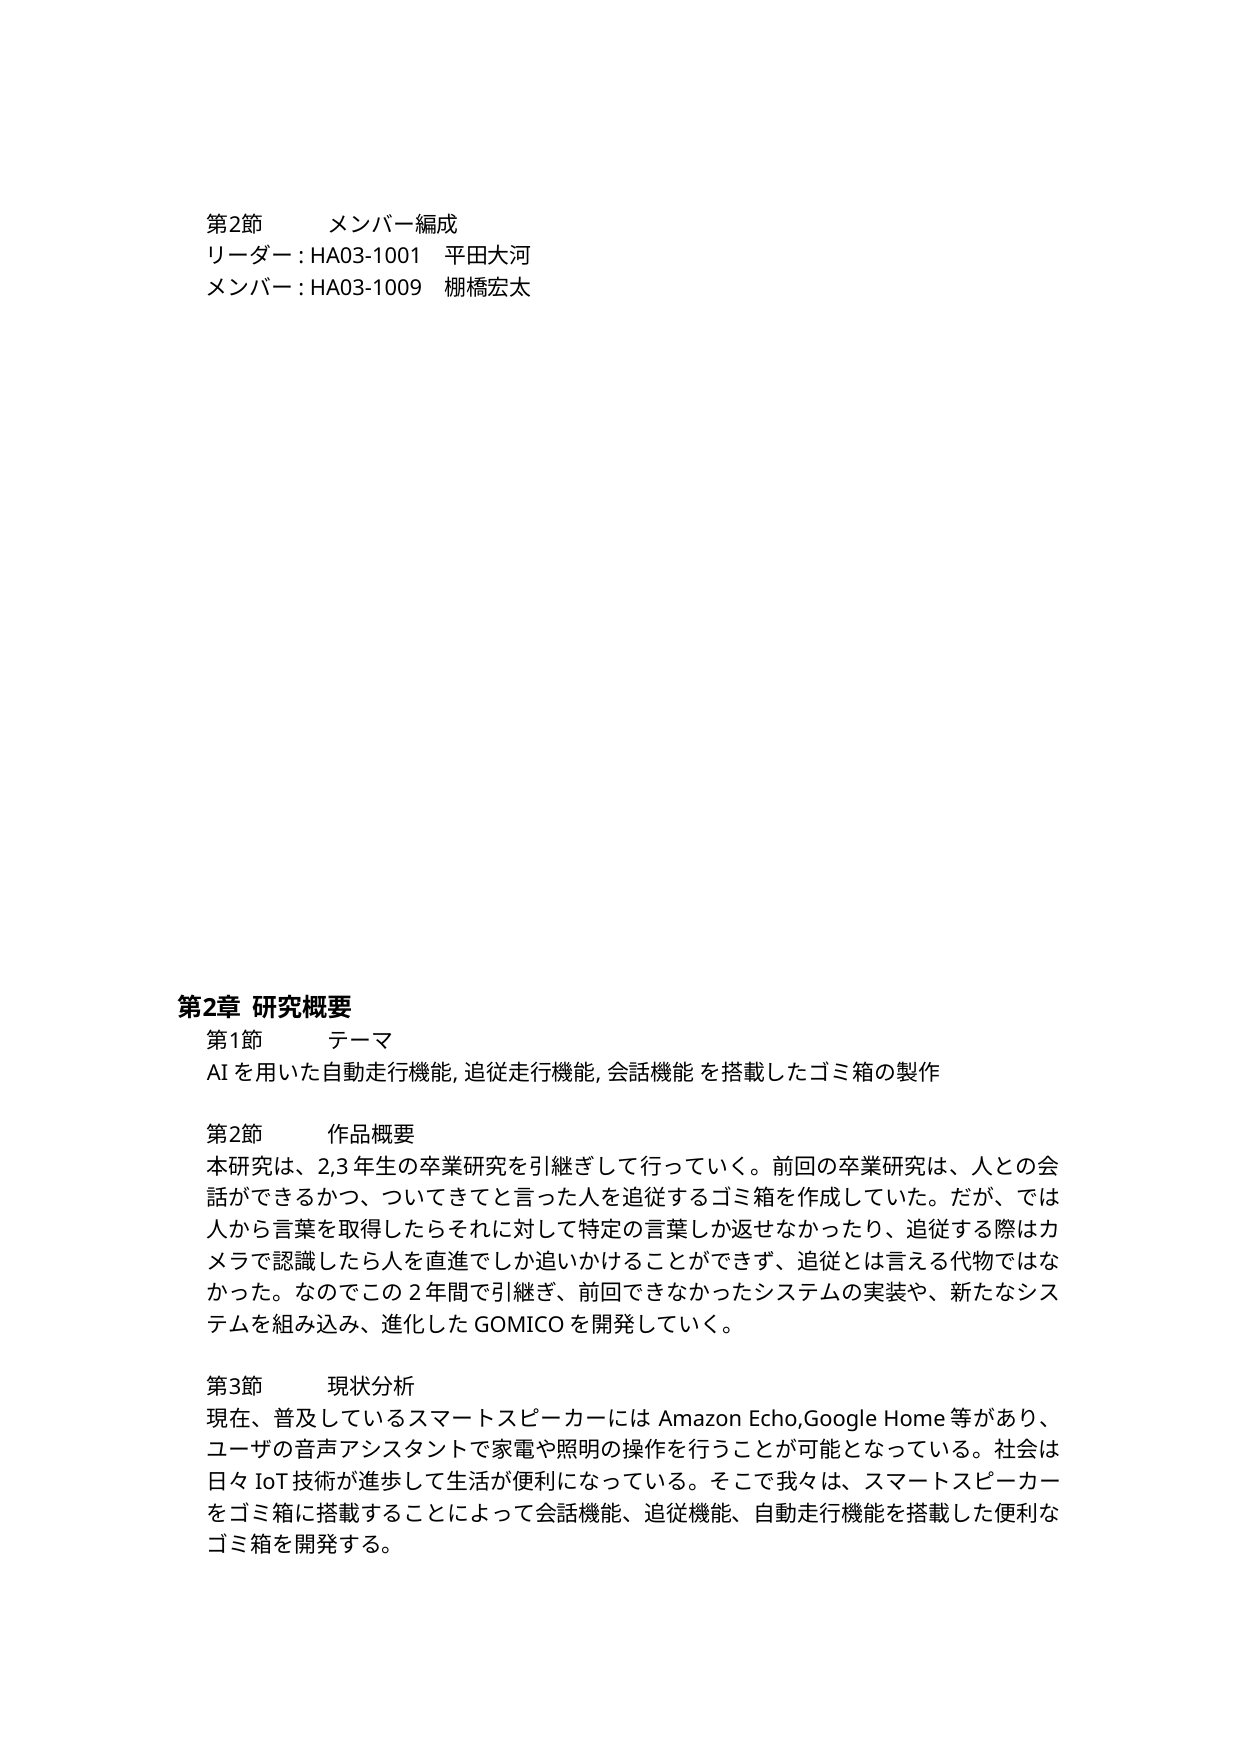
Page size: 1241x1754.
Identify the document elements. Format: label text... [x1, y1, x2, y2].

text 現在、普及しているスマートスピーカーにはAmazon Echo,Google Home等があり、 ユーザの音声アシスタントで家電や照明の操作を行うことが可能となっている。社会は日々IoT技術が進歩して生活が便利になっている。そこで我々は、スマートスピーカーをゴミ箱に搭載することによって会話機能、追従機能、自動走行機能を搭載した便利なゴミ箱を開発する。 [207, 1401, 1062, 1559]
subtitle テーマ [207, 1023, 1062, 1055]
subtitle 研究概要 [177, 987, 1062, 1023]
text メンバー : HA03-1009 棚橋宏太 [177, 270, 1062, 302]
subtitle メンバー編成 [207, 207, 1062, 238]
subtitle 現状分析 [207, 1369, 1062, 1401]
subtitle 作品概要 [207, 1117, 1062, 1149]
text AI を用いた自動走行機能, 追従走行機能, 会話機能 を搭載したゴミ箱の製作 [207, 1055, 1062, 1087]
text 本研究は、2,3年生の卒業研究を引継ぎして行っていく。前回の卒業研究は、人との会話ができるかつ、ついてきてと言った人を追従するゴミ箱を作成していた。だが、では人から言葉を取得したらそれに対して特定の言葉しか返せなかったり、追従する際はカメラで認識したら人を直進でしか追いかけることができず、追従とは言える代物ではなかった。なのでこの2年間で引継ぎ、前回できなかったシステムの実装や、新たなシステムを組み込み、進化したGOMICOを開発していく。 [207, 1149, 1062, 1339]
text リーダー : HA03-1001 平田大河 [177, 238, 1062, 270]
